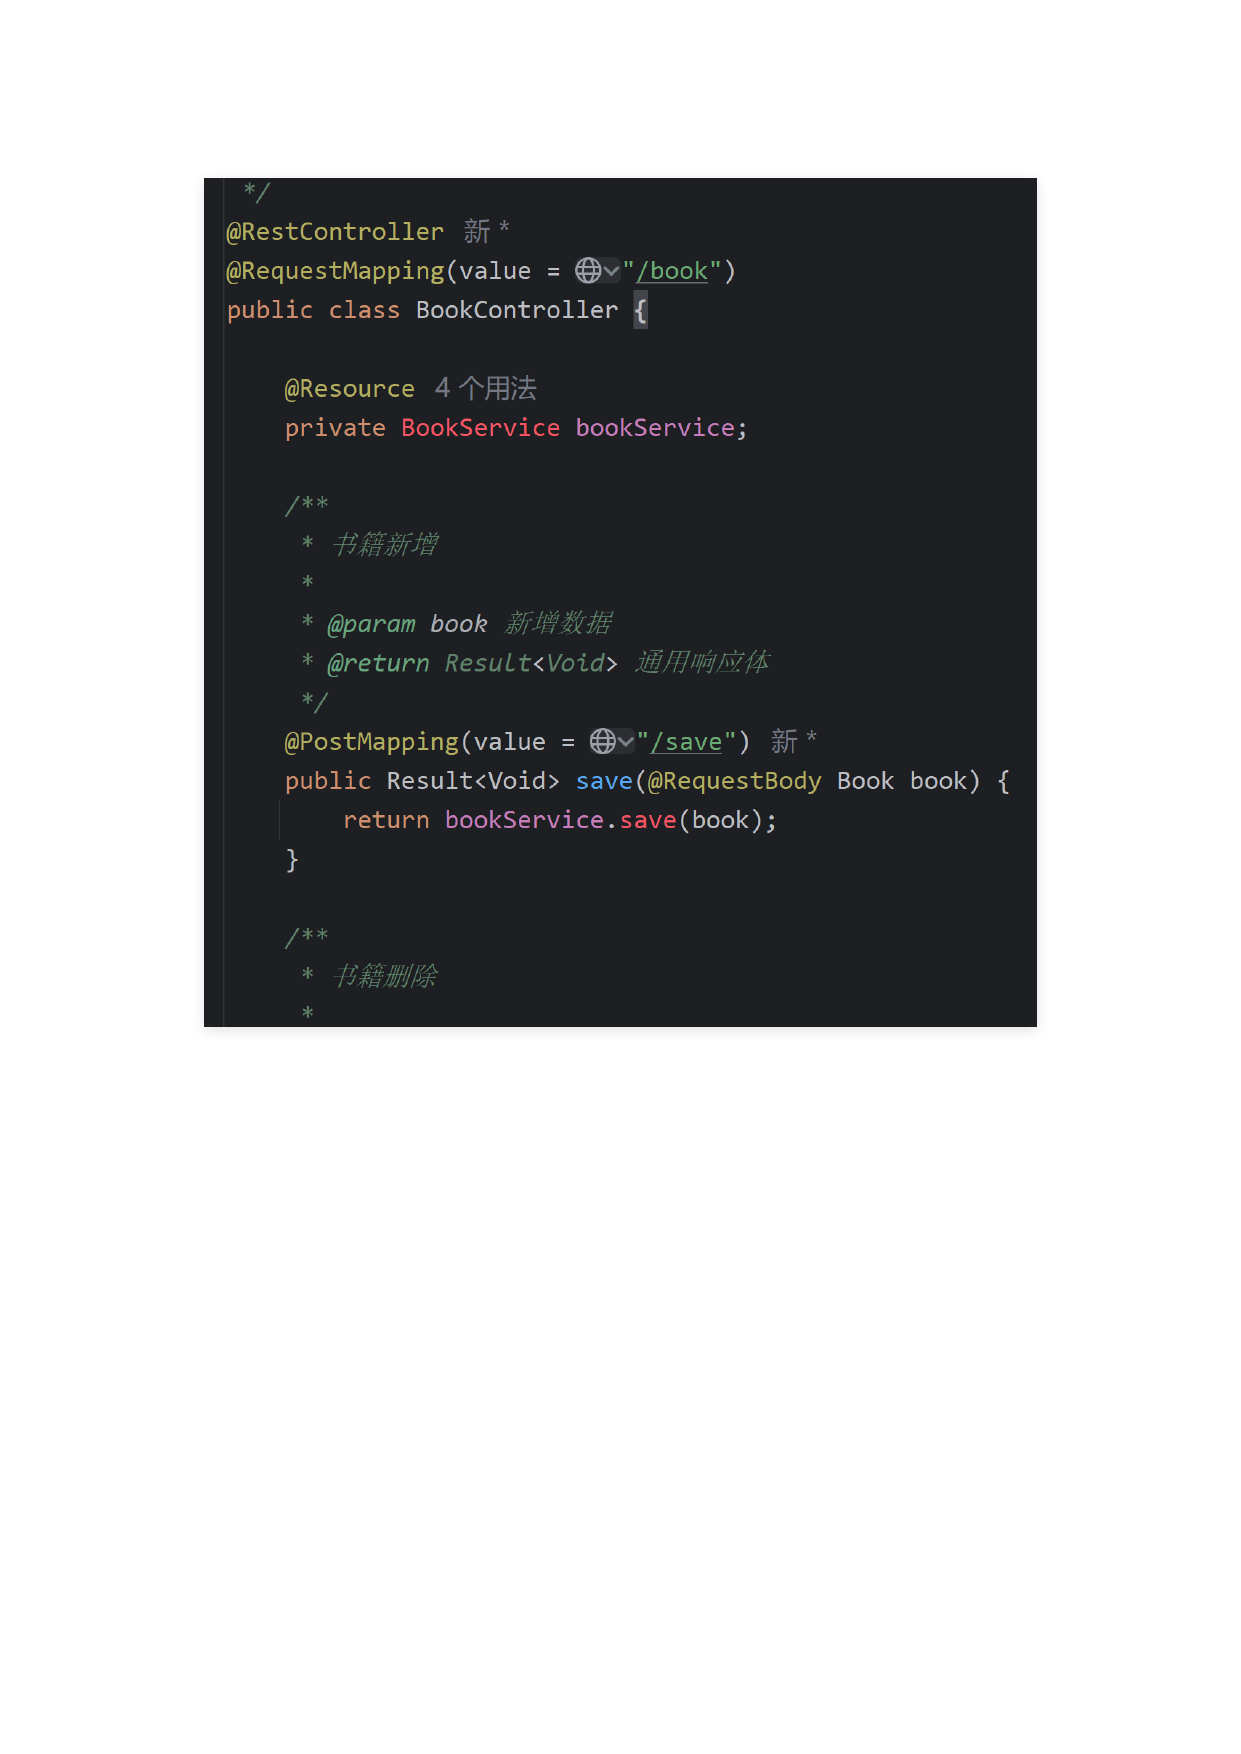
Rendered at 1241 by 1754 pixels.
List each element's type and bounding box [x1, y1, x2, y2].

picture [187, 162, 1053, 1043]
